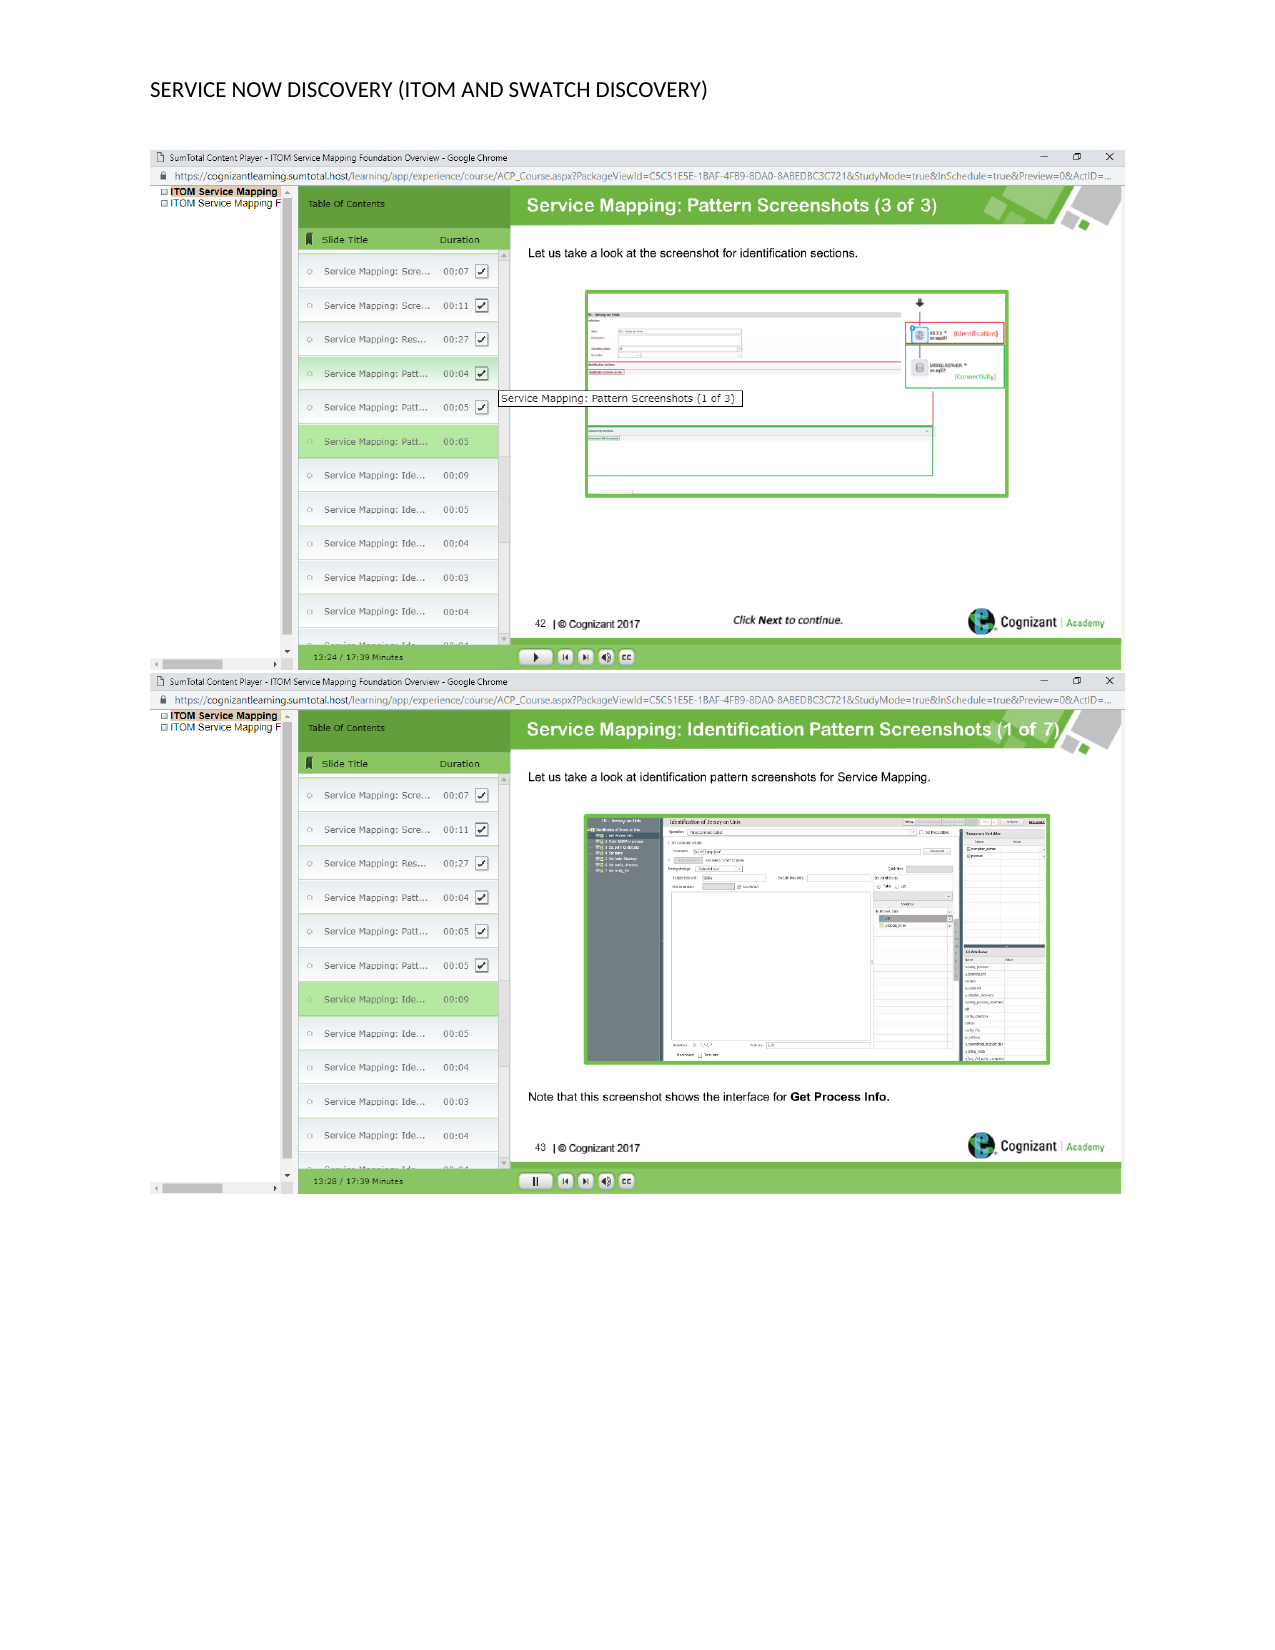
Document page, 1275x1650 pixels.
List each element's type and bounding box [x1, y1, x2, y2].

picture [150, 673, 1125, 1194]
picture [150, 150, 1125, 670]
